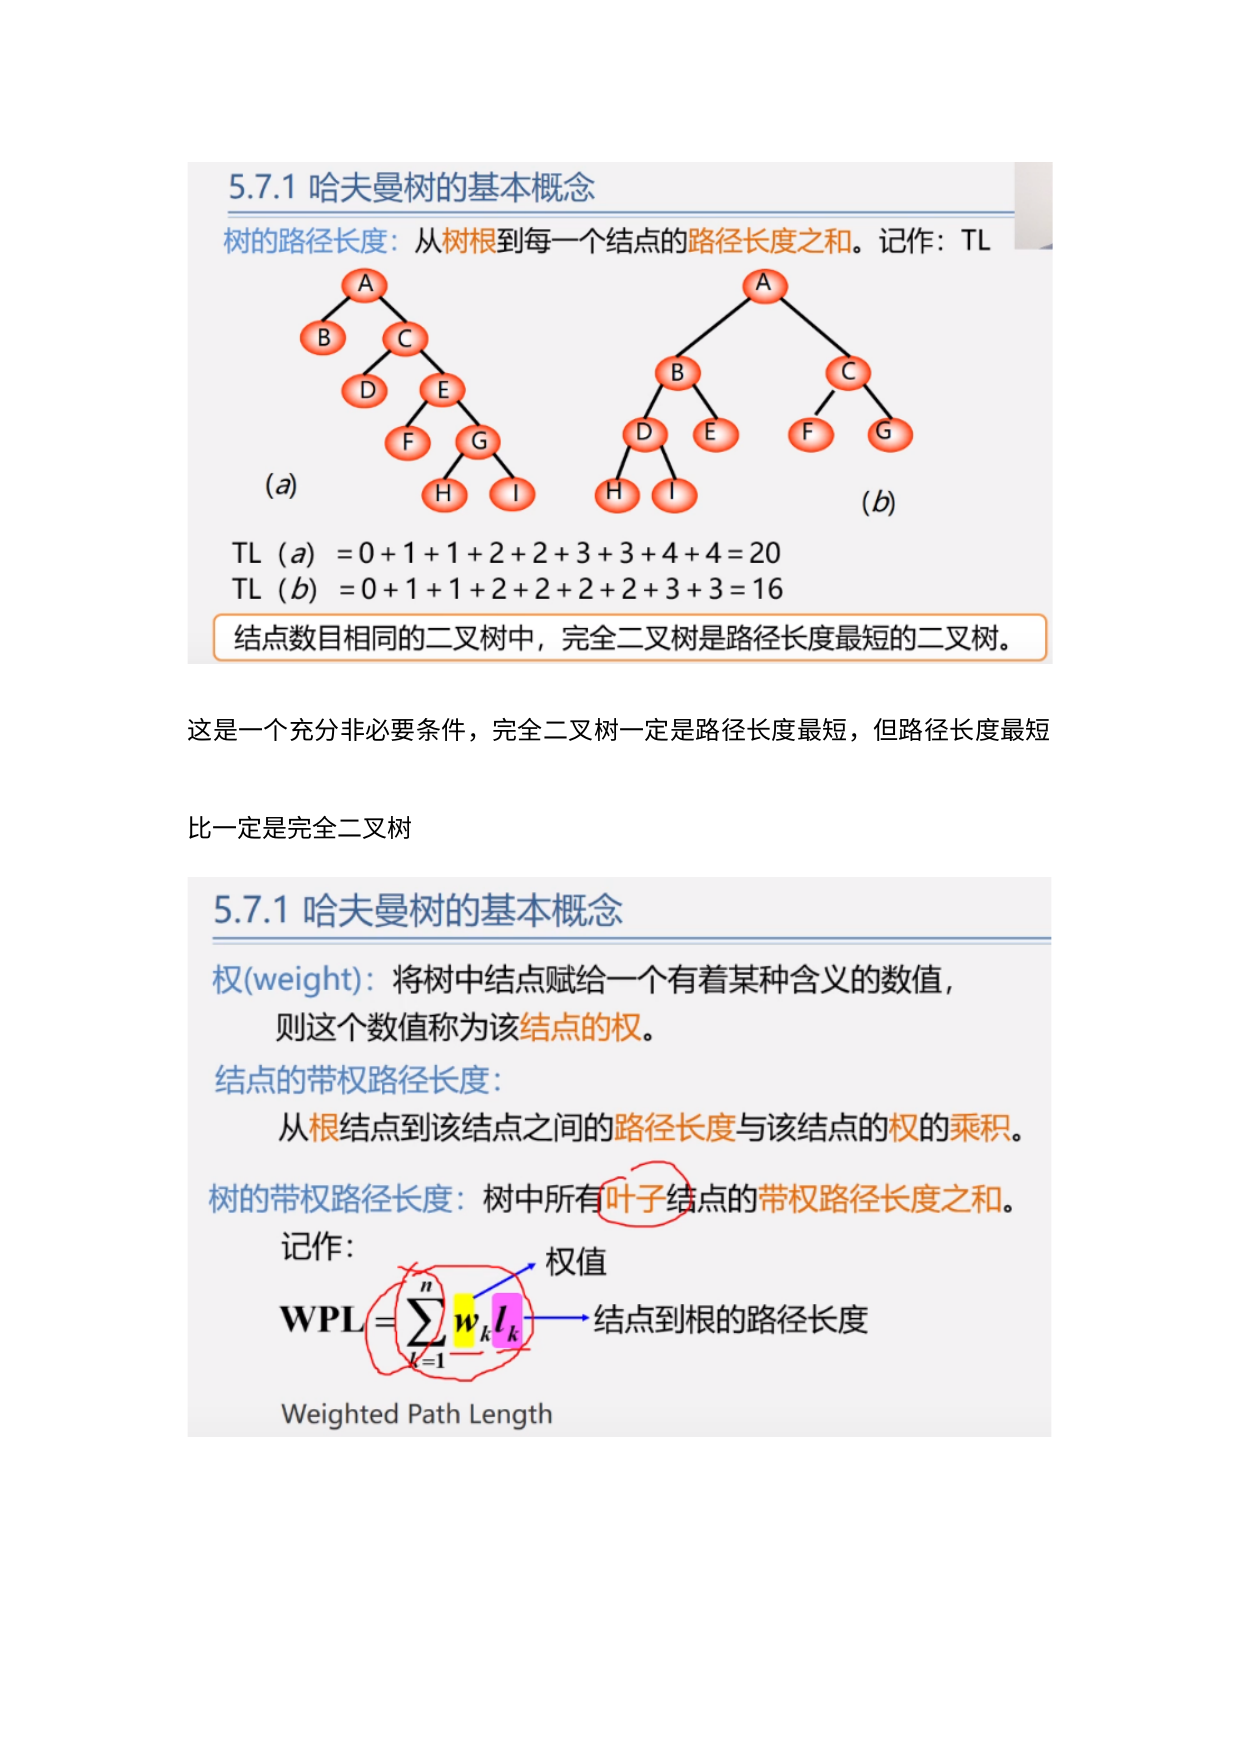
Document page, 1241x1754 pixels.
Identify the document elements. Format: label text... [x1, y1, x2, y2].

picture [187, 877, 1052, 1437]
text 这是一个充分非必要条件，完全二叉树一定是路径长度最短，但路径长度最短比一定是完全二叉树 [187, 696, 1053, 859]
picture [187, 162, 1053, 664]
